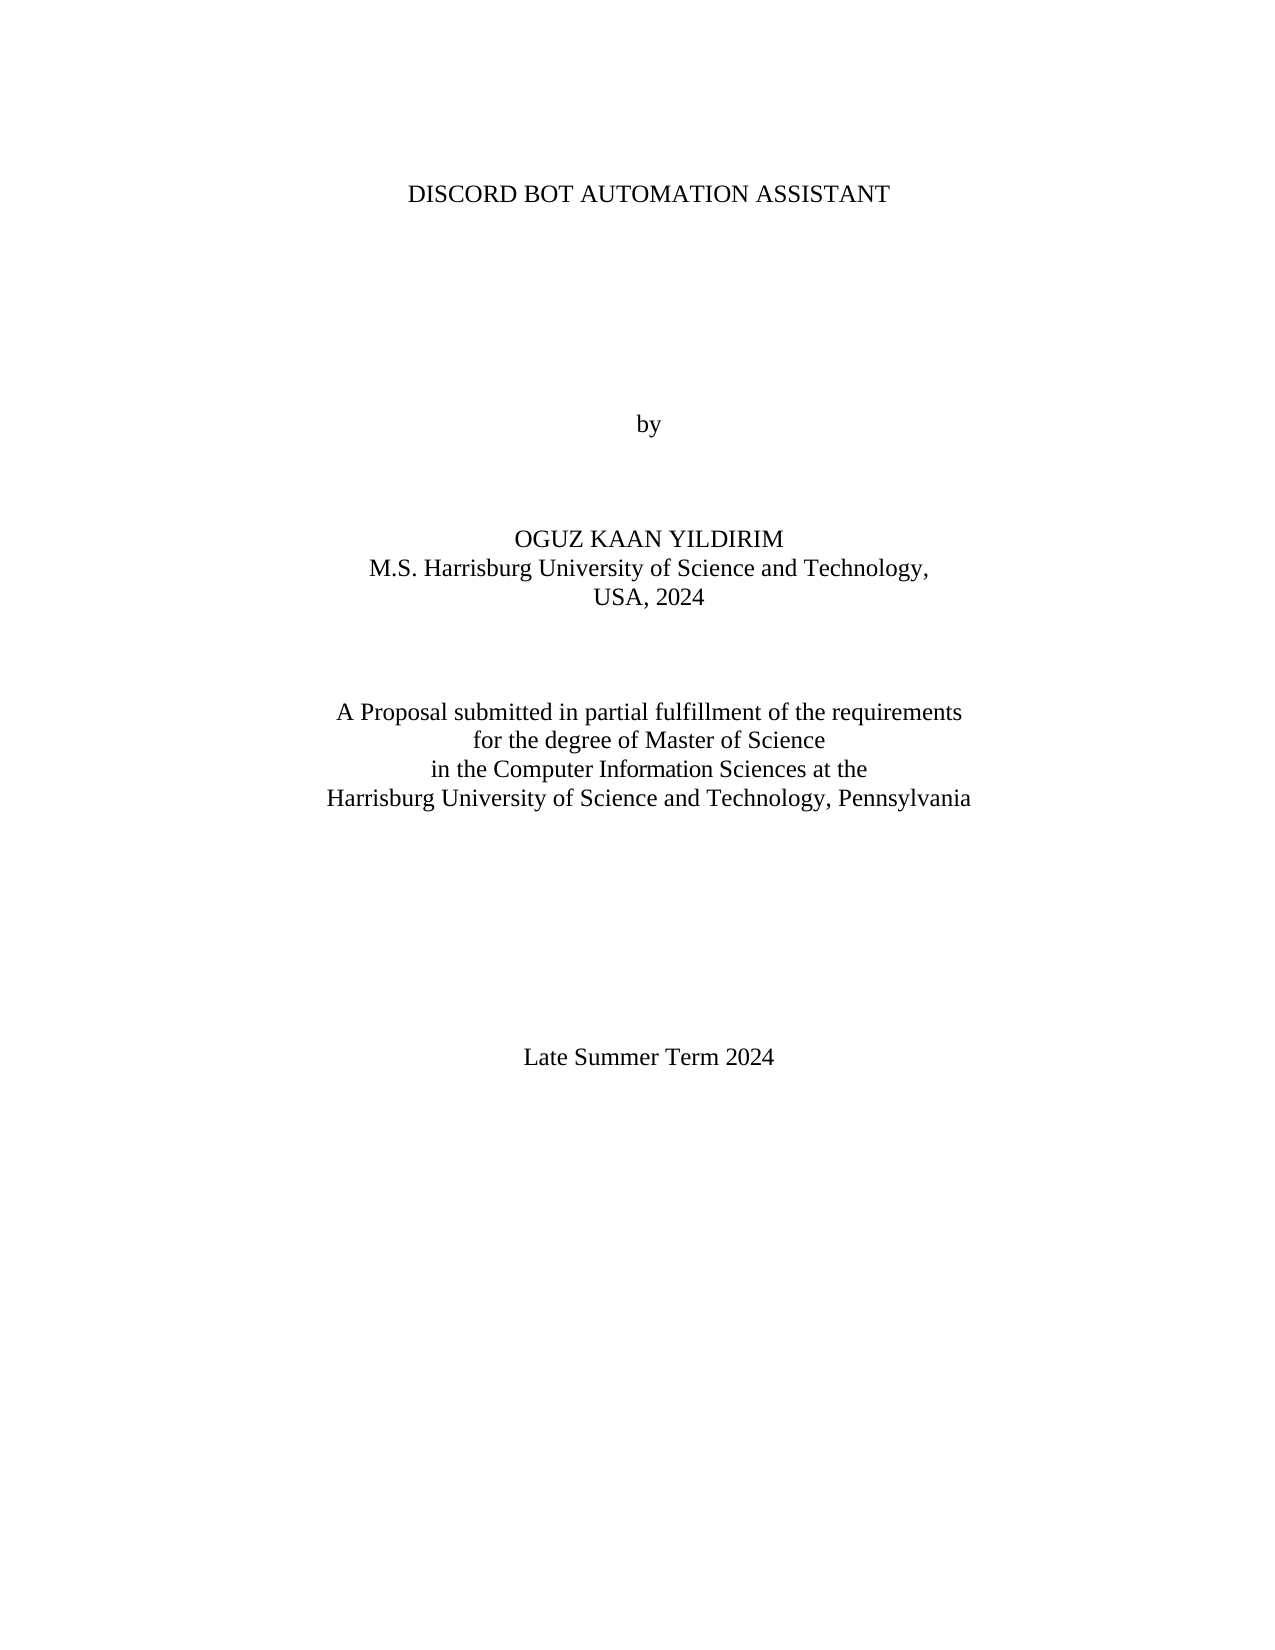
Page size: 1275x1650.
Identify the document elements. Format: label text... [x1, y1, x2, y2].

text in the Computer Information Sciences at the [145, 754, 1152, 783]
text Harrisburg University of Science and Technology, Pennsylvania [145, 783, 1152, 812]
text A Proposal submitted in partial fulfillment of the requirements [145, 697, 1152, 725]
text for the degree of Master of Science [145, 725, 1152, 754]
text M.S. Harrisburg University of Science and Technology, [145, 553, 1152, 582]
text OGUZ KAAN YILDIRIM [145, 524, 1152, 553]
text USA, 2024 [145, 582, 1152, 610]
text by [145, 409, 1152, 438]
text Late Summer Term 2024 [145, 1042, 1152, 1070]
text DISCORD BOT AUTOMATION ASSISTANT [145, 179, 1152, 208]
